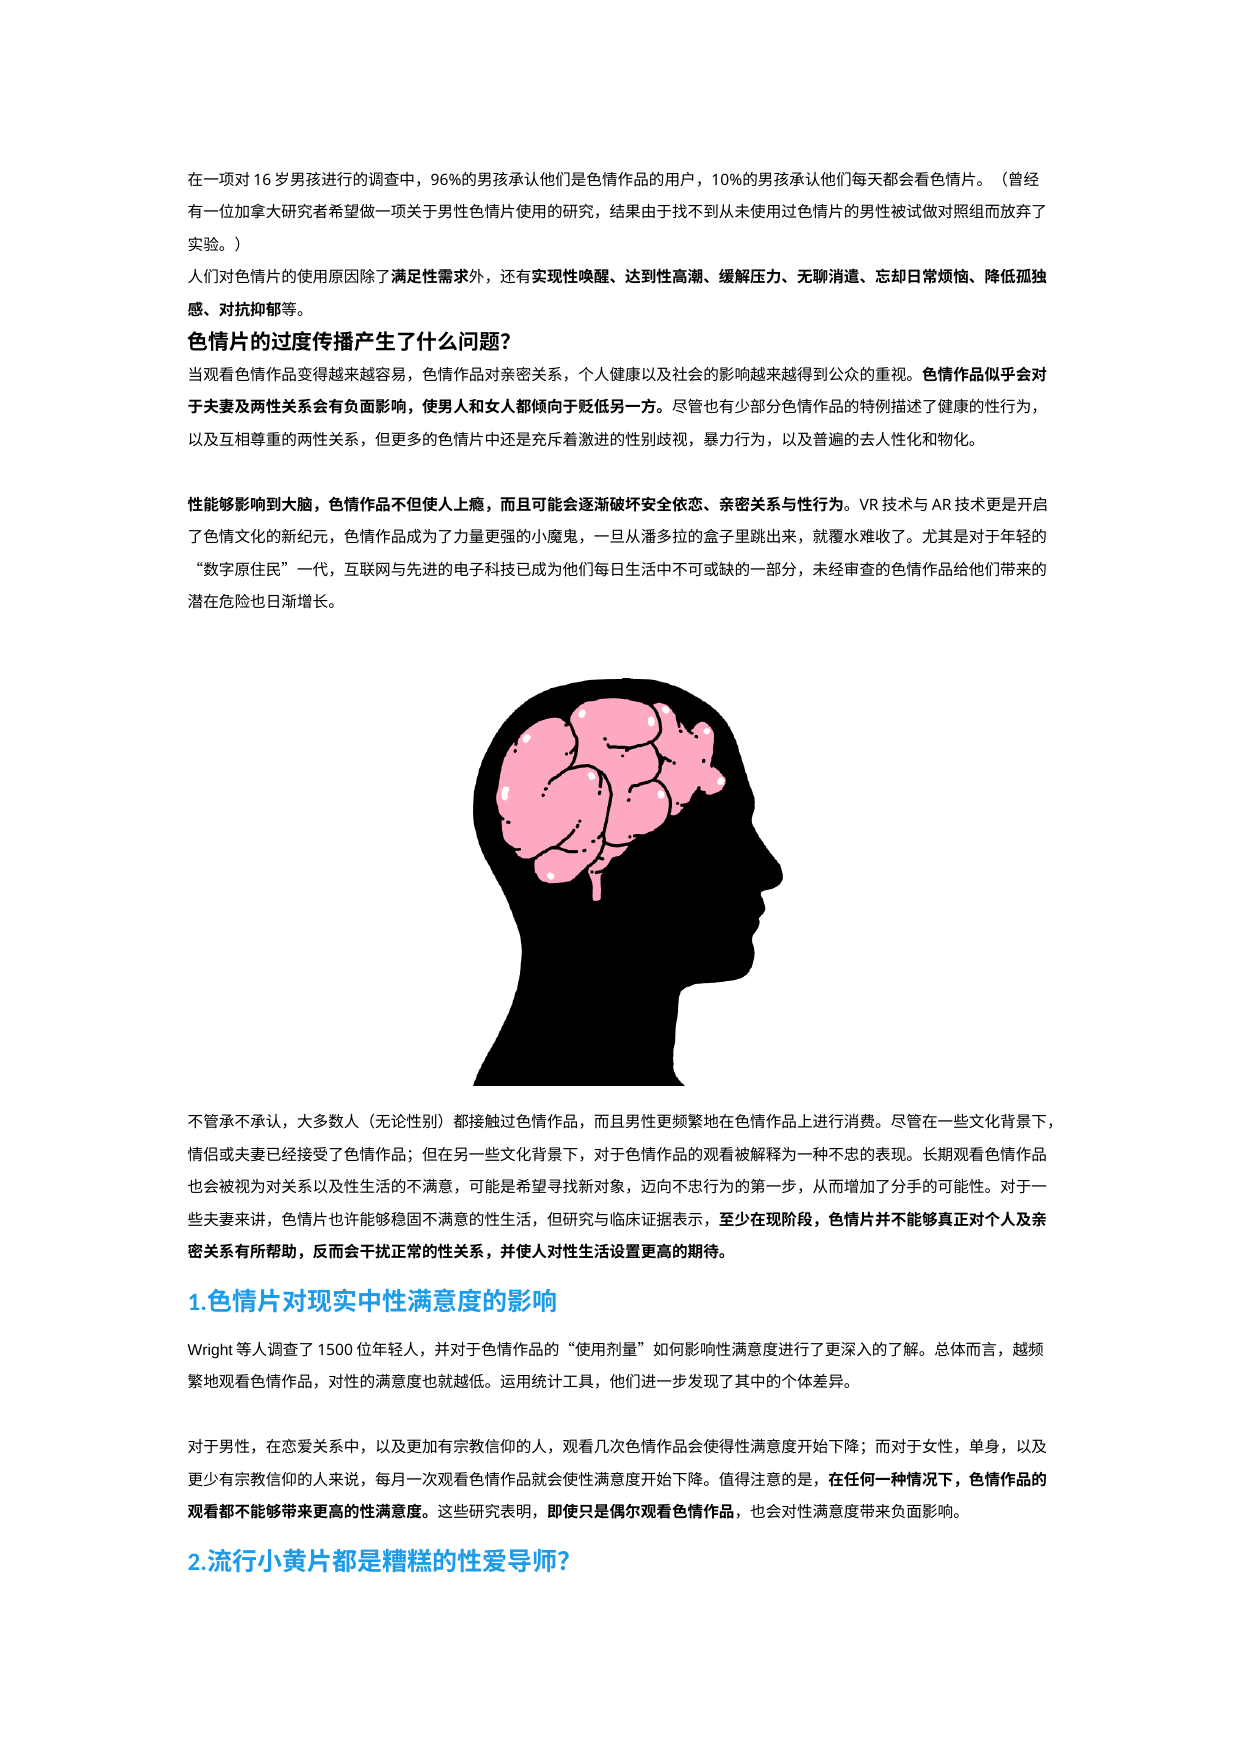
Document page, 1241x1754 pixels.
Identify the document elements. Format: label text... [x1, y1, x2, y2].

text 性能够影响到大脑，色情作品不但使人上瘾，而且可能会逐渐破坏安全依恋、亲密关系与性行为。VR技术与AR技术更是开启了色情文化的新纪元，色情作品成为了力量更强的小魔鬼，一旦从潘多拉的盒子里跳出来，就覆水难收了。尤其是对于年轻的“数字原住民”一代，互联网与先进的电子科技已成为他们每日生活中不可或缺的一部分，未经审查的色情作品给他们带来的潜在危险也日渐增长。 [187, 487, 1053, 617]
text 对于男性，在恋爱关系中，以及更加有宗教信仰的人，观看几次色情作品会使得性满意度开始下降；而对于女性，单身，以及更少有宗教信仰的人来说，每月一次观看色情作品就会使性满意度开始下降。值得注意的是，在任何一种情况下，色情作品的观看都不能够带来更高的性满意度。这些研究表明，即使只是偶尔观看色情作品，也会对性满意度带来负面影响。 [187, 1429, 1053, 1527]
text 在一项对16岁男孩进行的调查中，96%的男孩承认他们是色情作品的用户，10%的男孩承认他们每天都会看色情片。（曾经有一位加拿大研究者希望做一项关于男性色情片使用的研究，结果由于找不到从未使用过色情片的男性被试做对照组而放弃了实验。） [187, 162, 1053, 259]
text 1.色情片对现实中性满意度的影响 [187, 1267, 1053, 1332]
text 当观看色情作品变得越来越容易，色情作品对亲密关系，个人健康以及社会的影响越来越得到公众的重视。色情作品似乎会对于夫妻及两性关系会有负面影响，使男人和女人都倾向于贬低另一方。尽管也有少部分色情作品的特例描述了健康的性行为，以及互相尊重的两性关系，但更多的色情片中还是充斥着激进的性别歧视，暴力行为，以及普遍的去人性化和物化。 [187, 357, 1053, 454]
text 2.流行小黄片都是糟糕的性爱导师？ [187, 1527, 1053, 1592]
text 不管承不承认，大多数人（无论性别）都接触过色情作品，而且男性更频繁地在色情作品上进行消费。尽管在一些文化背景下，情侣或夫妻已经接受了色情作品；但在另一些文化背景下，对于色情作品的观看被解释为一种不忠的表现。长期观看色情作品也会被视为对关系以及性生活的不满意，可能是希望寻找新对象，迈向不忠行为的第一步，从而增加了分手的可能性。对于一些夫妻来讲，色情片也许能够稳固不满意的性生活，但研究与临床证据表示，至少在现阶段，色情片并不能够真正对个人及亲密关系有所帮助，反而会干扰正常的性关系，并使人对性生活设置更高的期待。 [187, 1104, 1053, 1267]
text Wright等人调查了1500位年轻人，并对于色情作品的“使用剂量”如何影响性满意度进行了更深入的了解。总体而言，越频繁地观看色情作品，对性的满意度也就越低。运用统计工具，他们进一步发现了其中的个体差异。 [187, 1332, 1053, 1397]
text 人们对色情片的使用原因除了满足性需求外，还有实现性唤醒、达到性高潮、缓解压力、无聊消遣、忘却日常烦恼、降低孤独感、对抗抑郁等。 [187, 259, 1053, 324]
text 色情片的过度传播产生了什么问题？ [187, 324, 978, 357]
picture [385, 617, 855, 1086]
